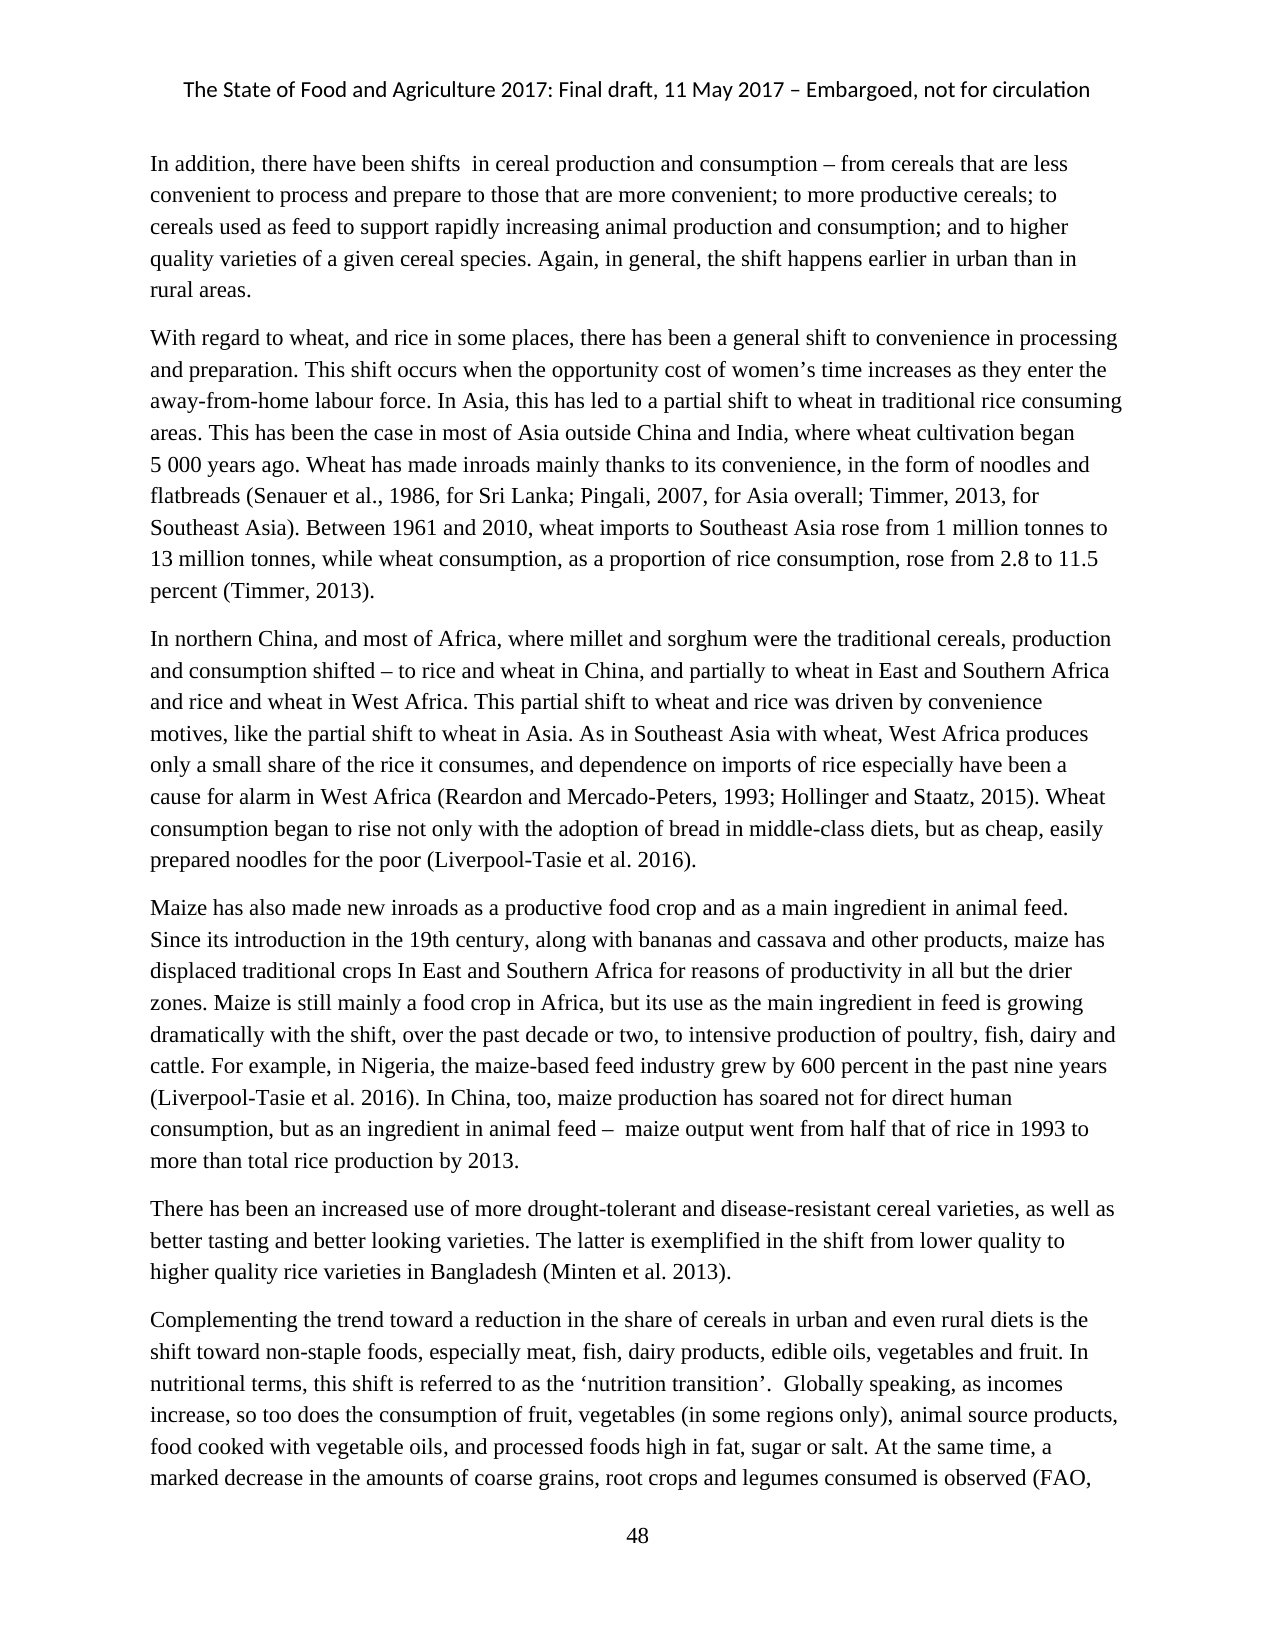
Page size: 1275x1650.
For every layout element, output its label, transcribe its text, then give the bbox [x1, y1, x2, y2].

text In northern China, and most of Africa, where millet and sorghum were the traditional cereals, production and consumption shifted – to rice and wheat in China, and partially to wheat in East and Southern Africa and rice and wheat in West Africa. This partial shift to wheat and rice was driven by convenience motives, like the partial shift to wheat in Asia. As in Southeast Asia with wheat, West Africa produces only a small share of the rice it consumes, and dependence on imports of rice especially have been a cause for alarm in West Africa (Reardon and Mercado-Peters, 1993; Hollinger and Staatz, 2015). Wheat consumption began to rise not only with the adoption of bread in middle-class diets, but as cheap, easily prepared noodles for the poor (Liverpool-Tasie et al. 2016). [150, 625, 1125, 872]
text With regard to wheat, and rice in some places, there has been a general shift to convenience in processing and preparation. This shift occurs when the opportunity cost of women’s time increases as they enter the away-from-home labour force. In Asia, this has led to a partial shift to wheat in traditional rice consuming areas. This has been the case in most of Asia outside China and India, where wheat cultivation began 5 000 years ago. Wheat has made inroads mainly thanks to its convenience, in the form of noodles and flatbreads (Senauer et al., 1986, for Sri Lanka; Pingali, 2007, for Asia overall; Timmer, 2013, for Southeast Asia). Between 1961 and 2010, wheat imports to Southeast Asia rose from 1 million tonnes to 13 million tonnes, while wheat consumption, as a proportion of rice consumption, rose from 2.8 to 11.5 percent (Timmer, 2013). [150, 324, 1125, 603]
text Maize has also made new inroads as a productive food crop and as a main ingredient in animal feed. Since its introduction in the 19th century, along with bananas and cassava and other products, maize has displaced traditional crops In East and Southern Africa for reasons of productivity in all but the drier zones. Maize is still mainly a food crop in Africa, but its use as the main ingredient in feed is growing dramatically with the shift, over the past decade or two, to intensive production of poultry, fish, dairy and cattle. For example, in Nigeria, the maize-based feed industry grew by 600 percent in the past nine years (Liverpool-Tasie et al. 2016). In China, too, maize production has soared not for direct human consumption, but as an ingredient in animal feed – maize output went from half that of rice in 1993 to more than total rice production by 2013. [150, 894, 1125, 1173]
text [150, 1306, 1125, 1491]
text In addition, there have been shifts in cereal production and consumption – from cereals that are less convenient to process and prepare to those that are more convenient; to more productive cereals; to cereals used as feed to support rapidly increasing animal production and consumption; and to higher quality varieties of a given cereal species. Again, in general, the shift happens earlier in urban than in rural areas. [150, 150, 1125, 303]
text There has been an increased use of more drought-tolerant and disease-resistant cereal varieties, as well as better tasting and better looking varieties. The latter is exemplified in the shift from lower quality to higher quality rice varieties in Bangladesh (Minten et al. 2013). [150, 1195, 1125, 1284]
